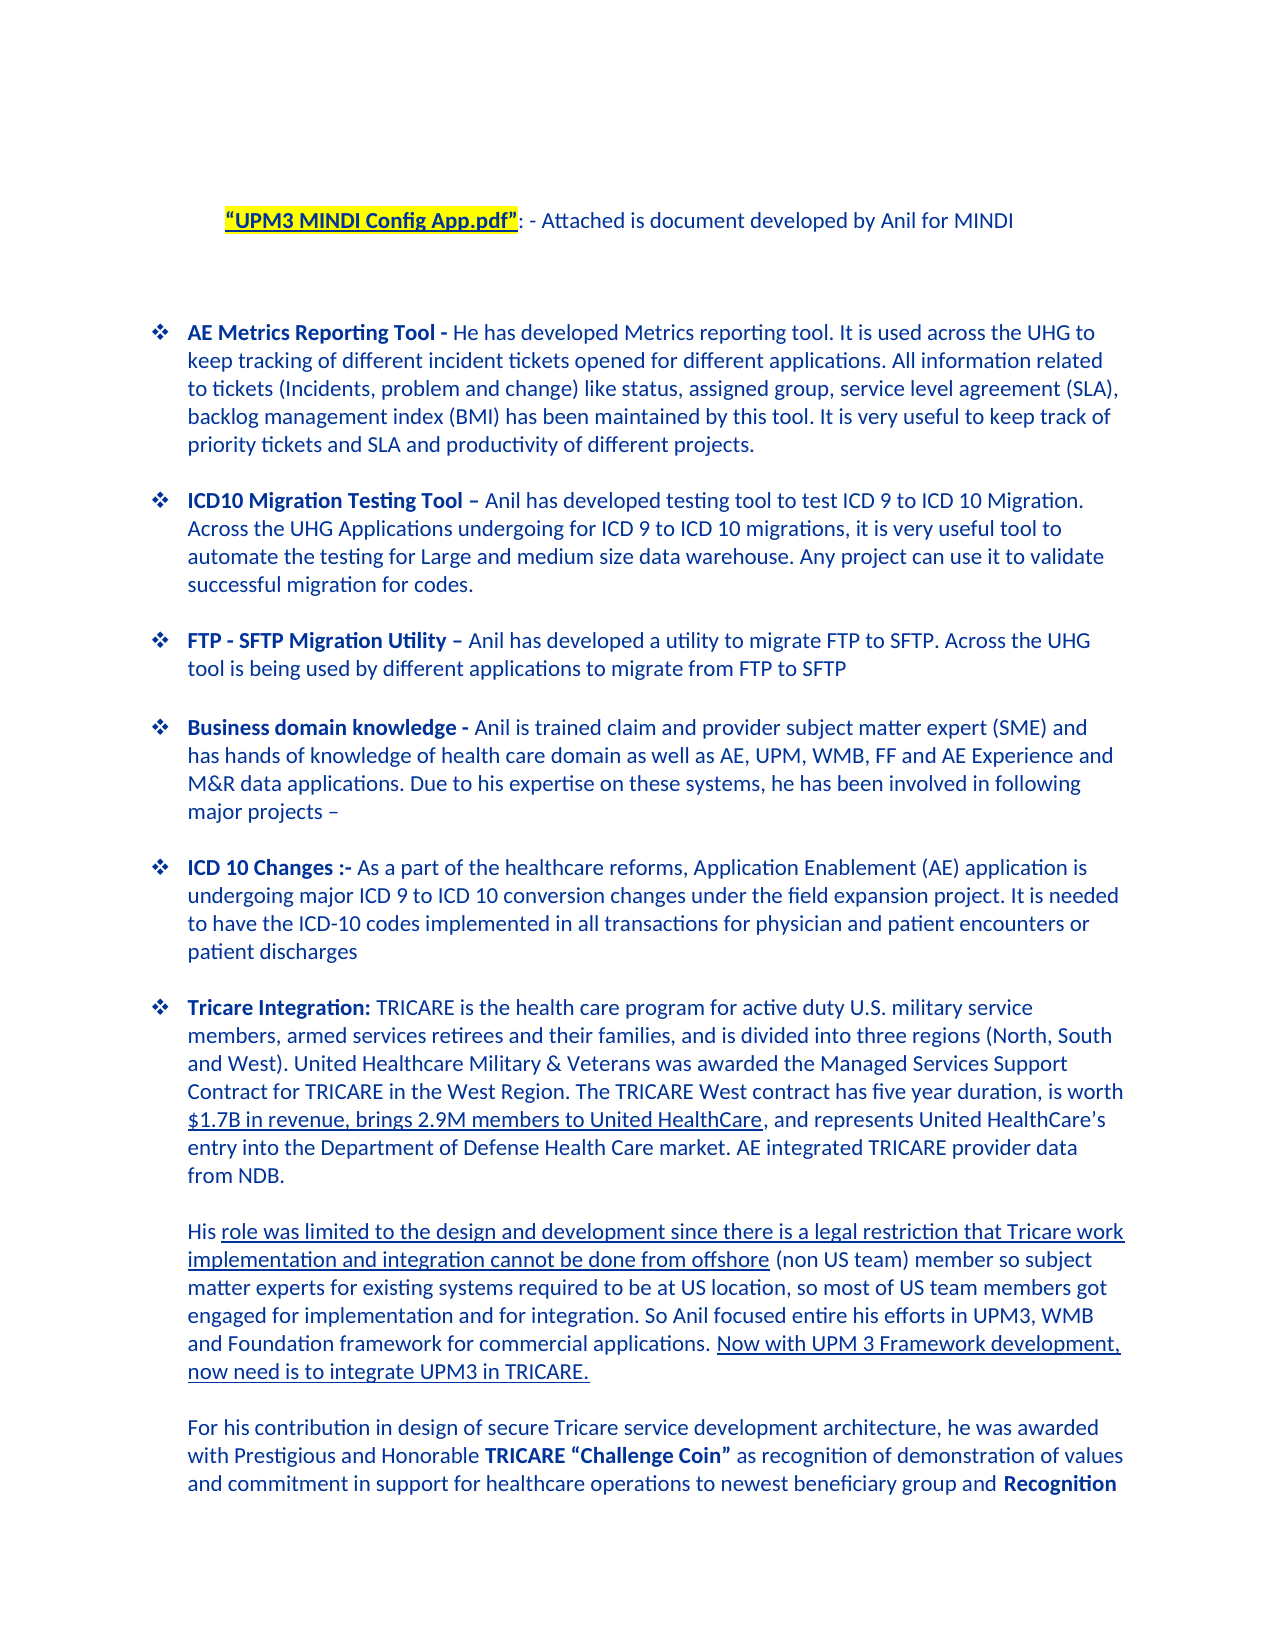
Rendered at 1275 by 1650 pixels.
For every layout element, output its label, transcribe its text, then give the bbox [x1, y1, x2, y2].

list AE Metrics Reporting Tool - He has developed Metrics reporting tool. It is used across the UHG to keep tracking of different incident tickets opened for different applications. All information related to tickets (Incidents, problem and change) like status, assigned group, service level agreement (SLA), backlog management index (BMI) has been maintained by this tool. It is very useful to keep track of priority tickets and SLA and productivity of different projects. [150, 318, 1125, 458]
list Business domain knowledge - Anil is trained claim and provider subject matter expert (SME) and has hands of knowledge of health care domain as well as AE, UPM, WMB, FF and AE Experience and M&R data applications. Due to his expertise on these systems, he has been involved in following major projects – [150, 713, 1125, 825]
list ICD10 Migration Testing Tool – Anil has developed testing tool to test ICD 9 to ICD 10 Migration. Across the UHG Applications undergoing for ICD 9 to ICD 10 migrations, it is very useful tool to automate the testing for Large and medium size data warehouse. Any project can use it to validate successful migration for codes. [150, 486, 1125, 598]
list “UPM3 MINDI Config App.pdf”: - Attached is document developed by Anil for MINDI [518, 206, 1125, 234]
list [187, 1413, 1125, 1497]
list ICD 10 Changes :- As a part of the healthcare reforms, Application Enablement (AE) application is undergoing major ICD 9 to ICD 10 conversion changes under the field expansion project. It is needed to have the ICD-10 codes implemented in all transactions for physician and patient encounters or patient discharges [150, 853, 1125, 965]
list Tricare Integration: TRICARE is the health care program for active duty U.S. military service members, armed services retirees and their families, and is divided into three regions (North, South and West). United Healthcare Military & Veterans was awarded the Managed Services Support Contract for TRICARE in the West Region. The TRICARE West contract has five year duration, is worth $1.7B in revenue, brings 2.9M members to United HealthCare, and represents United HealthCare’s entry into the Department of Defense Health Care market. AE integrated TRICARE provider data from NDB. [150, 993, 1125, 1189]
list FTP - SFTP Migration Utility – Anil has developed a utility to migrate FTP to SFTP. Across the UHG tool is being used by different applications to migrate from FTP to SFTP [150, 626, 1125, 682]
list His role was limited to the design and development since there is a legal restriction that Tricare work implementation and integration cannot be done from offshore (non US team) member so subject matter experts for existing systems required to be at US location, so most of US team members got engaged for implementation and for integration. So Anil focused entire his efforts in UPM3, WMB and Foundation framework for commercial applications. Now with UPM 3 Framework development, now need is to integrate UPM3 in TRICARE. [187, 1217, 1125, 1385]
